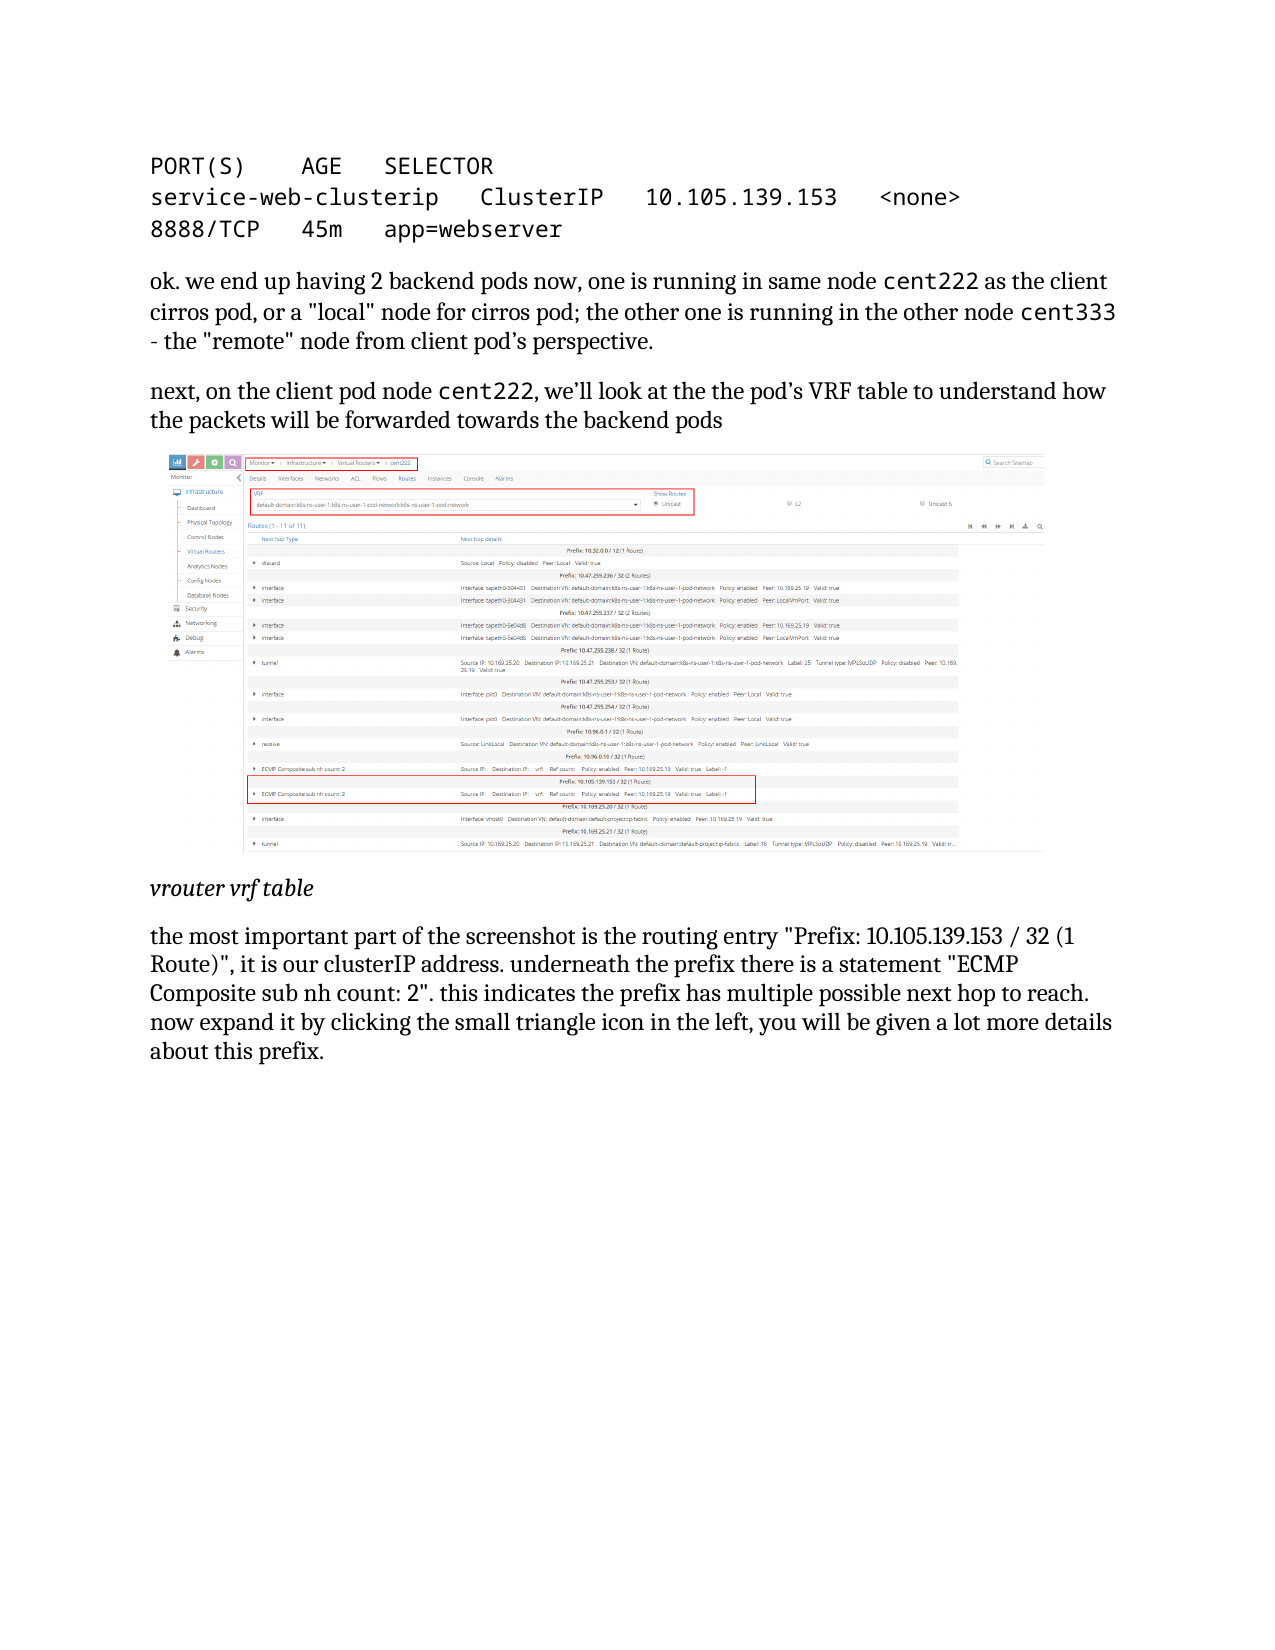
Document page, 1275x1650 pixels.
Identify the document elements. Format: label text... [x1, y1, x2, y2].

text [150, 150, 1125, 244]
text next, on the client pod node cent222, we’ll look at the the pod’s VRF table to understand how the packets will be forwarded towards the backend pods [150, 374, 1125, 434]
text the most important part of the screenshot is the routing entry "Prefix: 10.105.139.153 / 32 (1 Route)", it is our clusterIP address. underneath the prefix there is a statement "ECMP Composite sub nh count: 2". this indicates the prefix has multiple possible next hop to reach. now expand it by clicking the small triangle icon in the left, you will be given a lot more details about this prefix. [150, 922, 1125, 1065]
text vrouter vrf table [150, 874, 1125, 903]
picture [168, 453, 1044, 854]
text ok. we end up having 2 backend pods now, one is running in same node cent222 as the client cirros pod, or a "local" node for cirros pod; the other one is running in the other node cent333 - the "remote" node from client pod’s perspective. [150, 264, 1125, 356]
